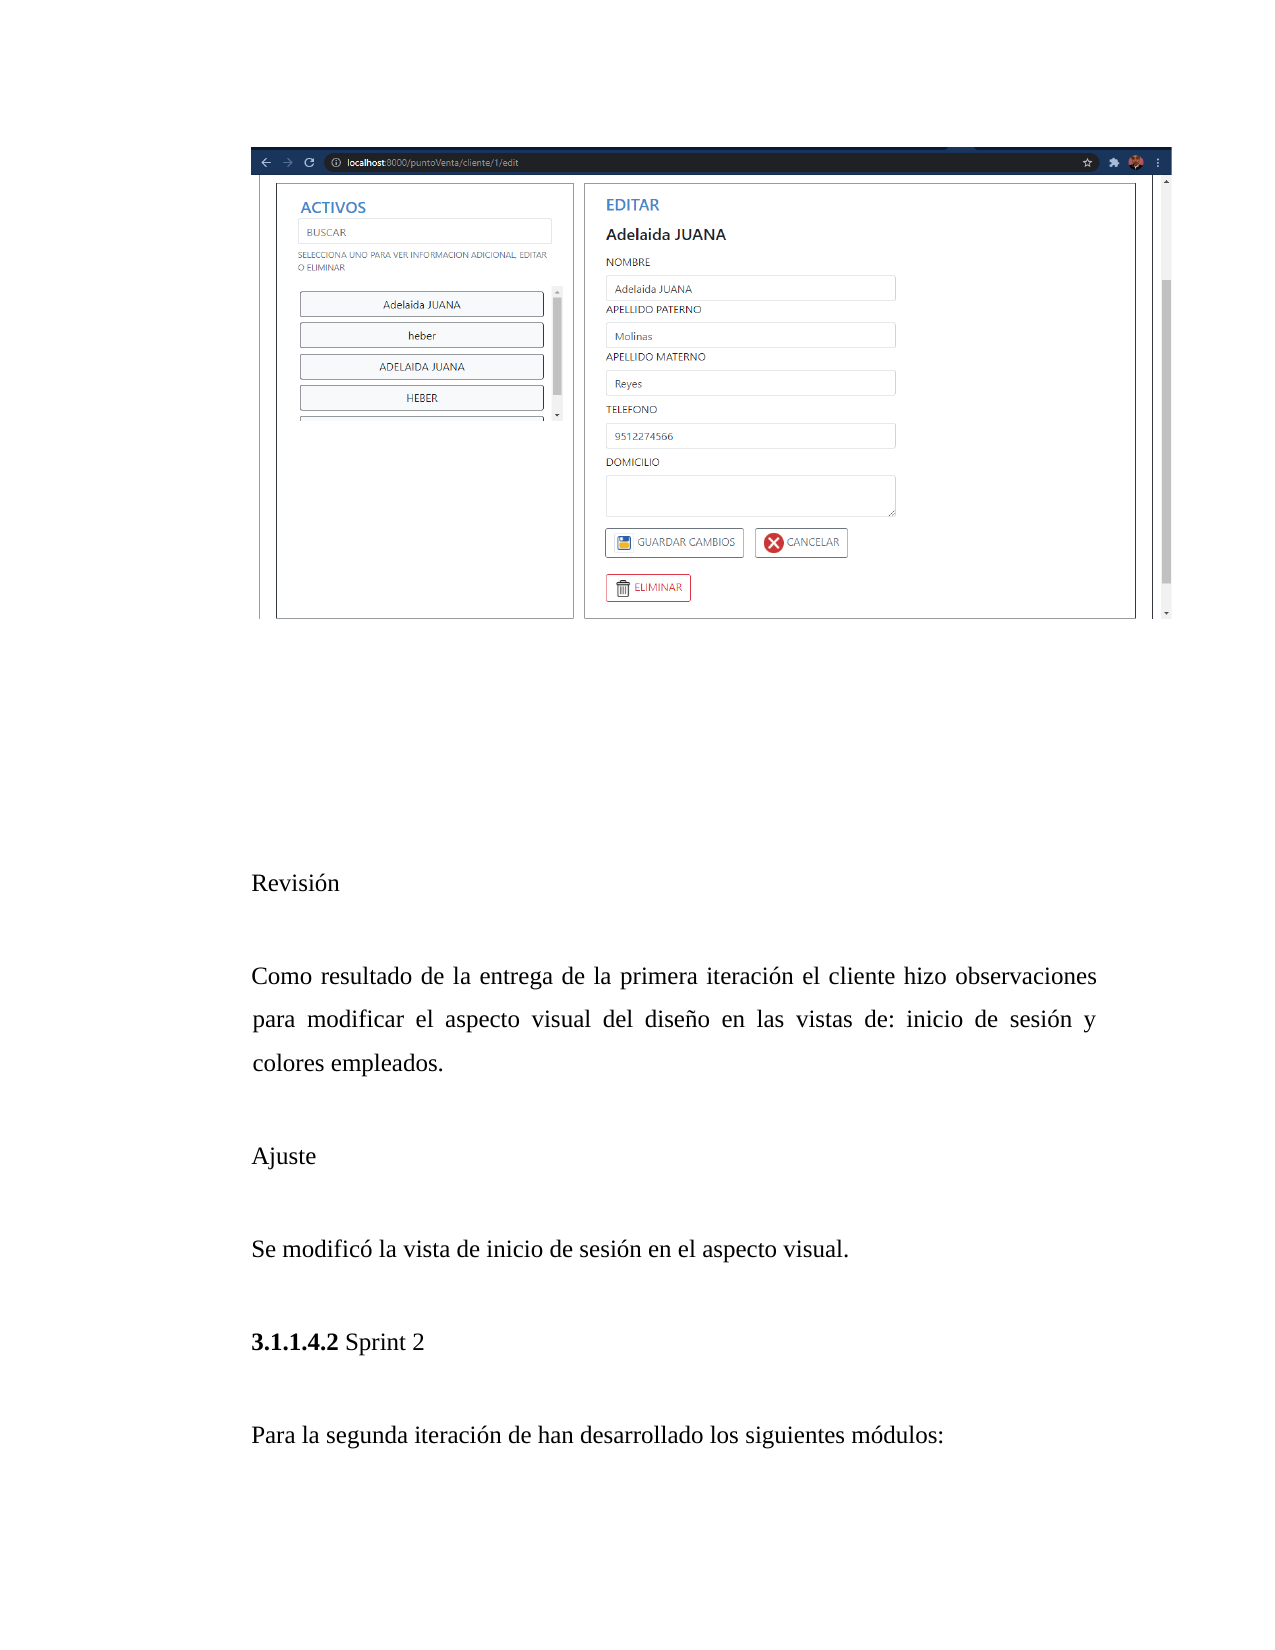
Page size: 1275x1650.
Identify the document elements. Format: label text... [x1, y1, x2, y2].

text 3.1.1.4.2 Sprint 2 [177, 1327, 1098, 1356]
text Para la segunda iteración de han desarrollado los siguientes módulos: [177, 1420, 1098, 1449]
text Como resultado de la entrega de la primera iteración el cliente hizo observaciones para modificar el aspecto visual del diseño en las vistas de: inicio de sesión y colores empleados. [251, 961, 1098, 1076]
picture [251, 147, 1172, 619]
text Ajuste [177, 1141, 1098, 1169]
text Revisión [177, 868, 1098, 897]
text Se modificó la vista de inicio de sesión en el aspecto visual. [177, 1234, 1098, 1263]
